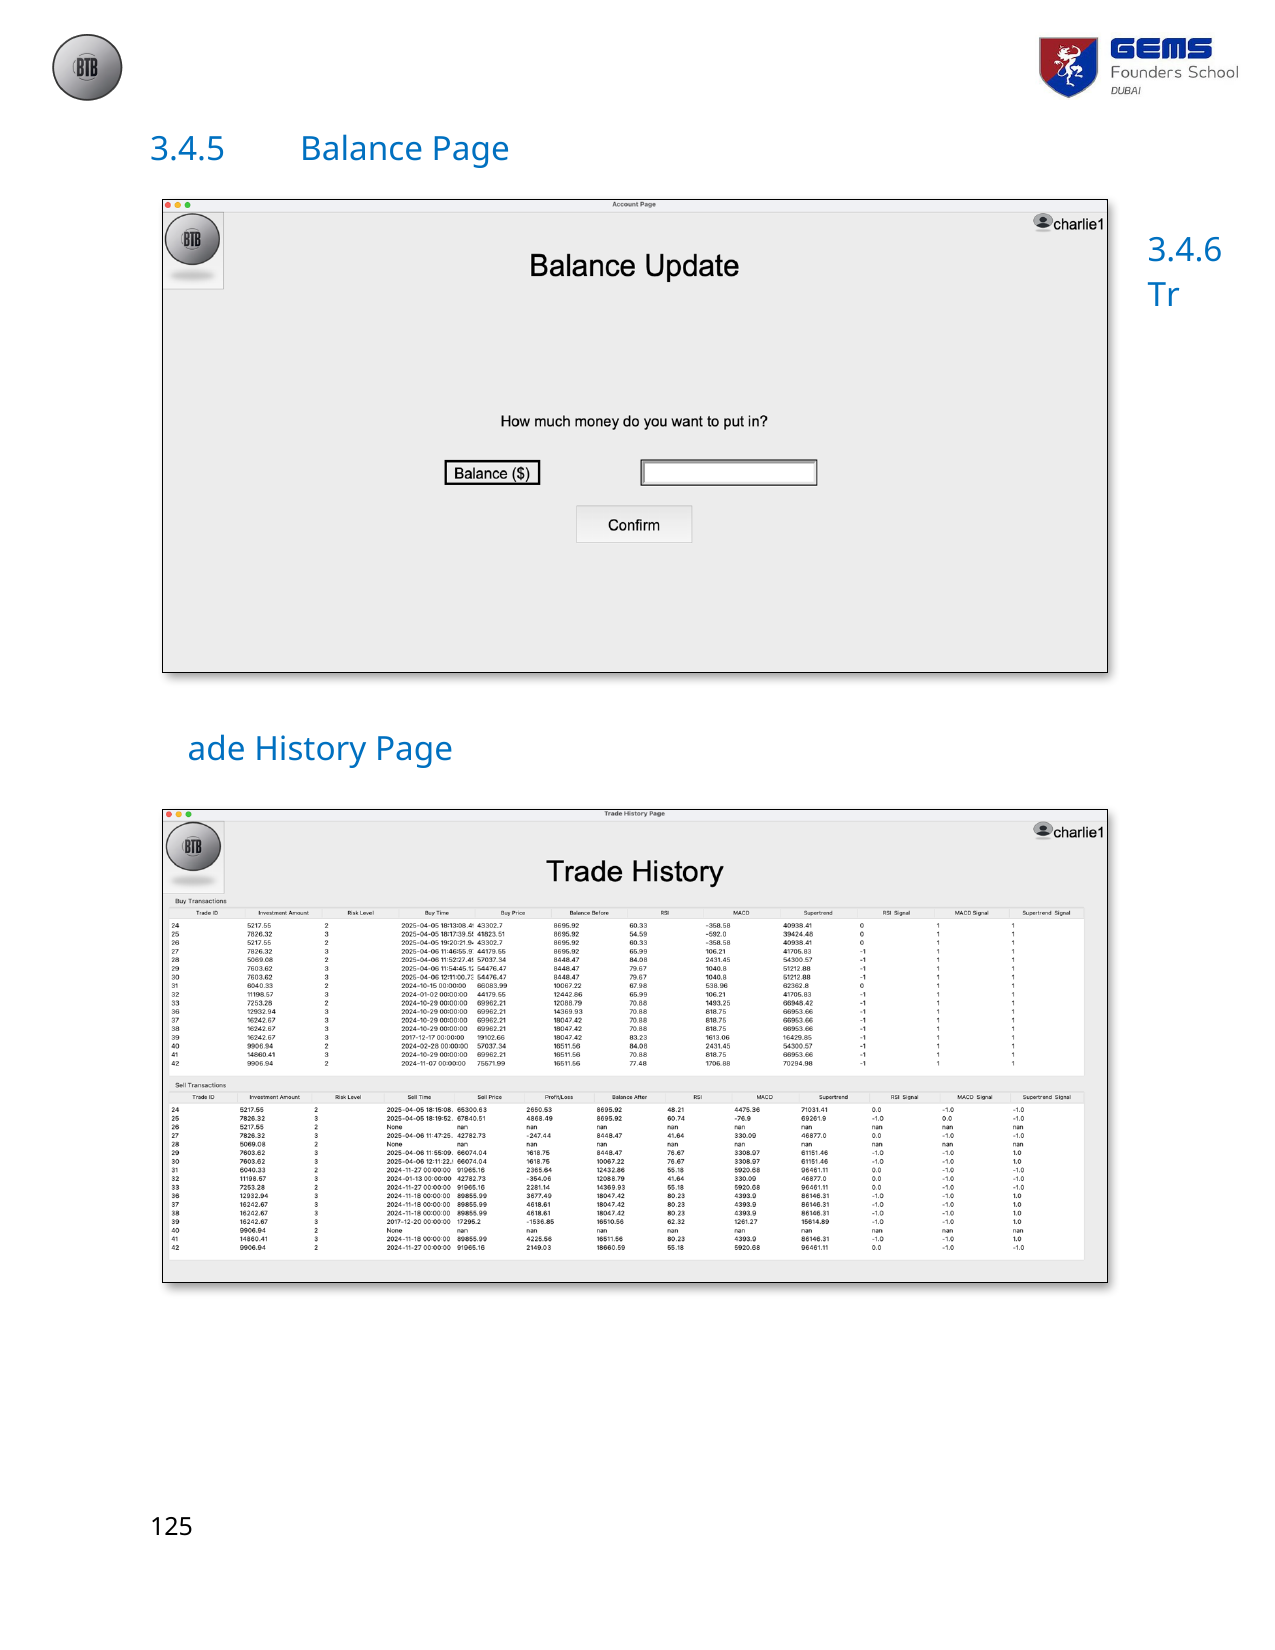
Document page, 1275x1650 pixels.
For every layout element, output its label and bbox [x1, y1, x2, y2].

picture [163, 200, 1107, 672]
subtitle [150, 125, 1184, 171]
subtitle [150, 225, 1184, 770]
picture [163, 810, 1107, 1282]
picture [1034, 32, 1241, 103]
